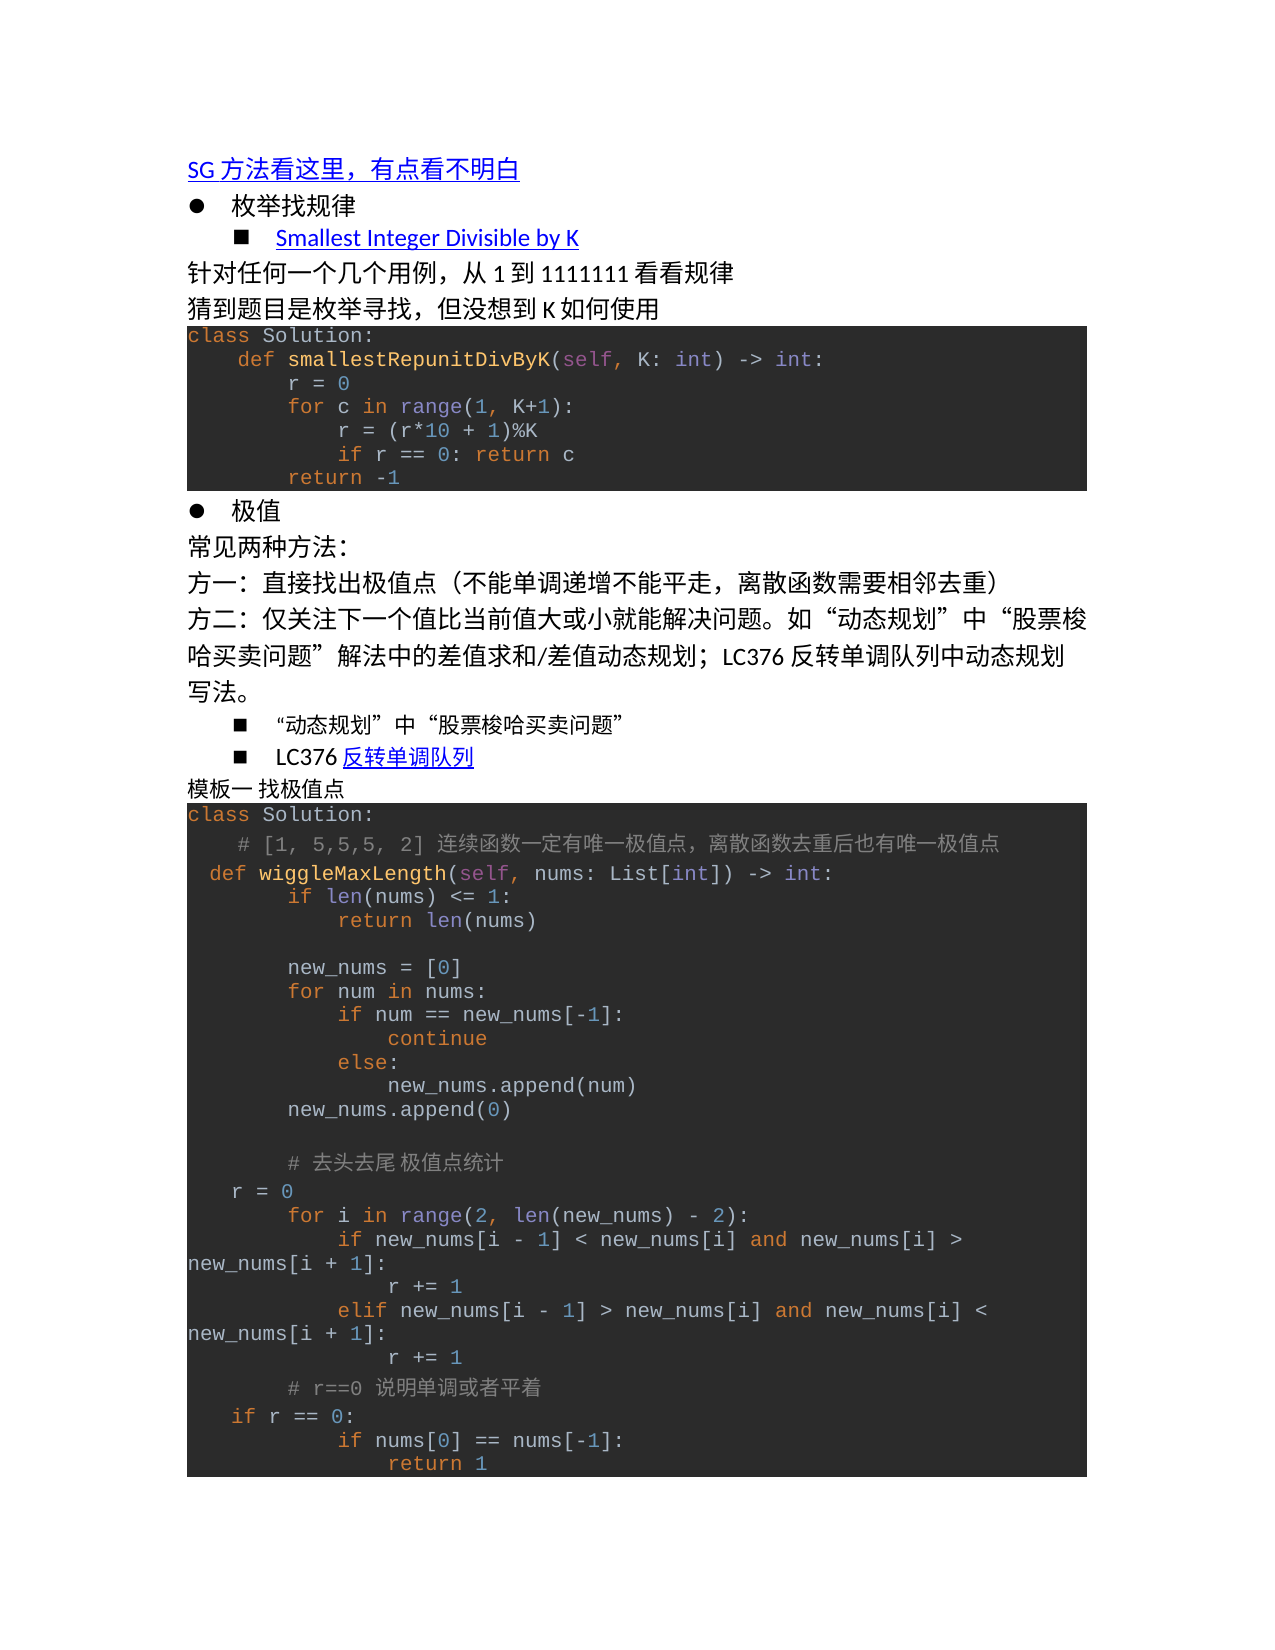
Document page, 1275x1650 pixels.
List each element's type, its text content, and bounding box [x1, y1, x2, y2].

text 方二：仅关注下一个值比当前值大或小就能解决问题。如“动态规划”中“股票梭哈买卖问题”解法中的差值求和/差值动态规划；LC376 反转单调队列中动态规划写法。 [187, 600, 1087, 708]
list “动态规划”中“股票梭哈买卖问题” [232, 708, 1087, 740]
text 模板一 找极值点 [187, 772, 1087, 803]
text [187, 803, 1087, 1477]
list 枚举找规律 [187, 186, 1087, 222]
text 猜到题目是枚举寻找，但没想到K如何使用 [187, 289, 1087, 326]
list 极值 [187, 491, 1087, 527]
text SG方法看这里，有点看不明白 [187, 150, 1087, 186]
text 常见两种方法： [187, 527, 1087, 563]
text 方一：直接找出极值点（不能单调递增不能平走，离散函数需要相邻去重） [187, 563, 1087, 600]
text class Solution: def smallestRepunitDivByK(self, K: int) -> int: r = 0 for c in range(1, K+1): r = (r*10 + 1)%K if r == 0: return c return -1 [187, 326, 1087, 491]
list Smallest Integer Divisible by K [232, 222, 1087, 253]
text 针对任何一个几个用例，从1到1111111看看规律 [187, 253, 1087, 289]
list LC376反转单调队列 [232, 740, 1087, 772]
